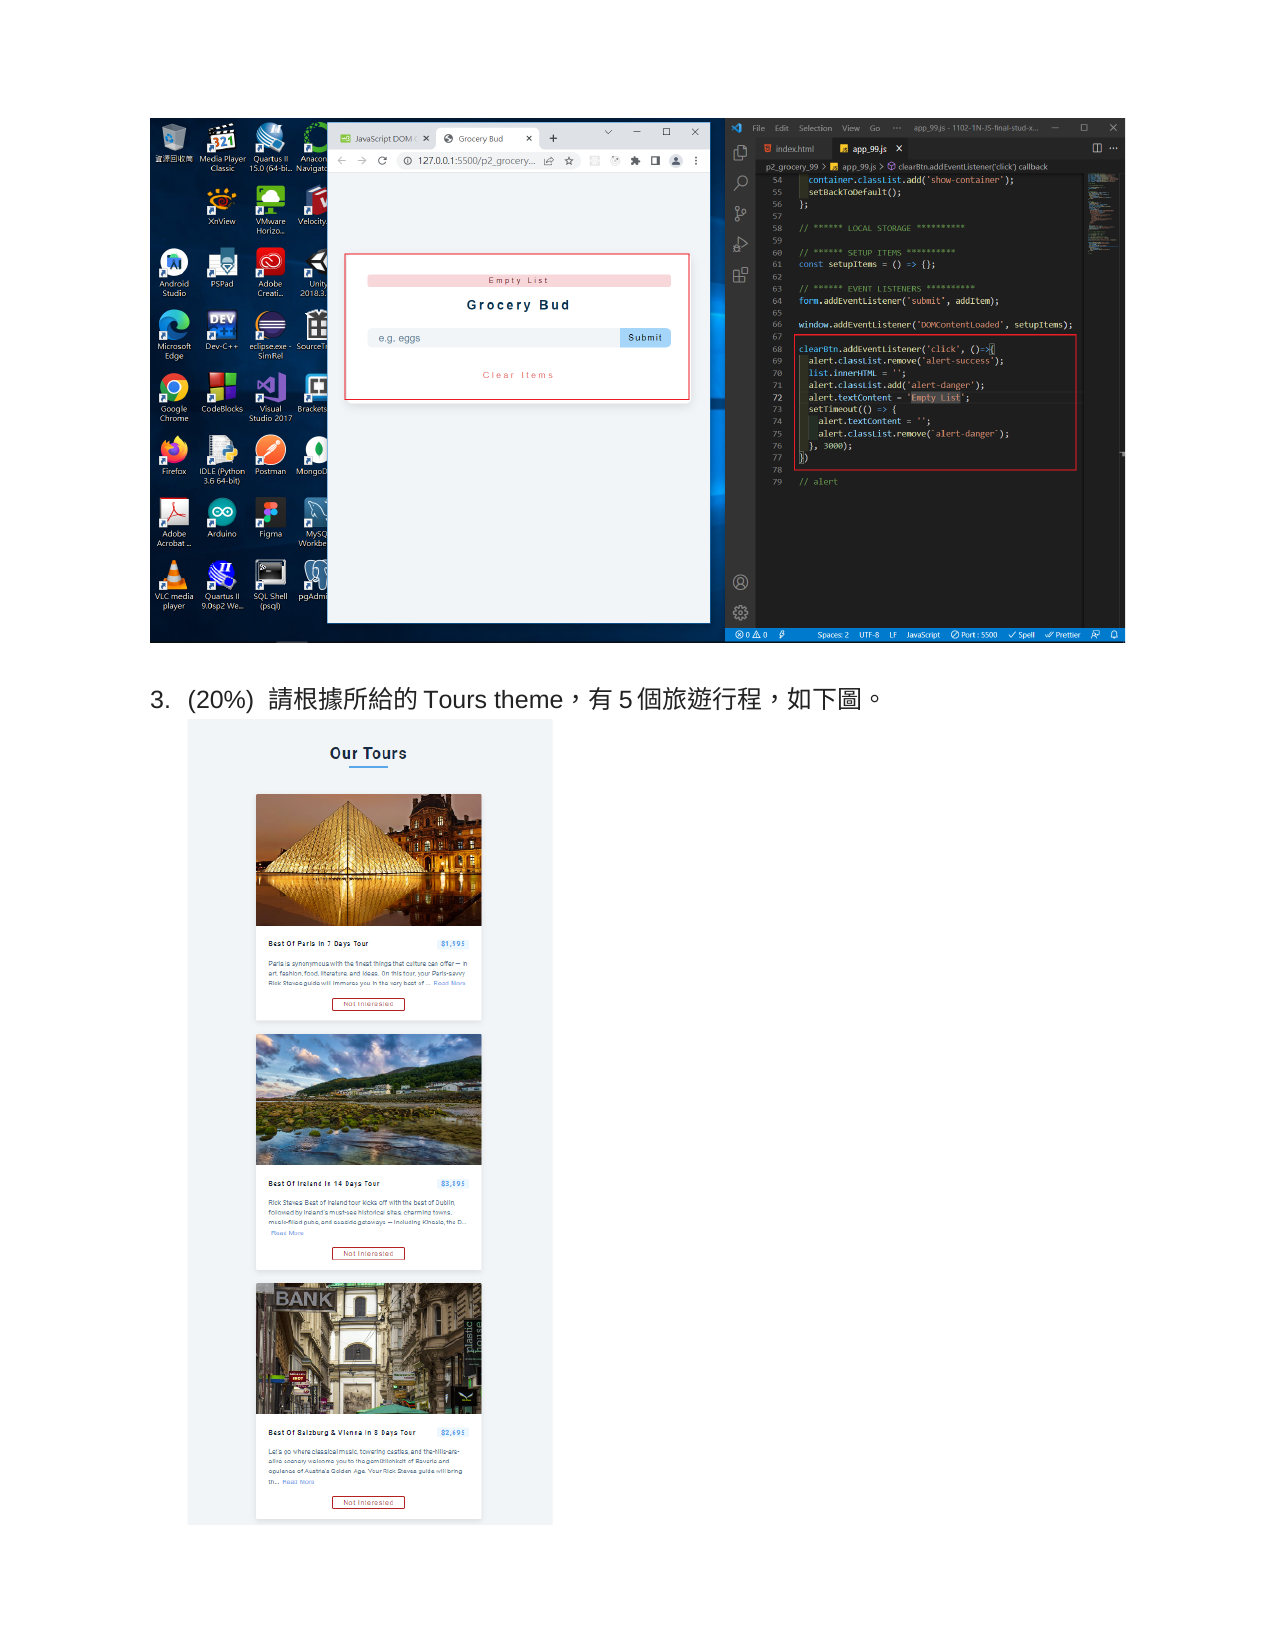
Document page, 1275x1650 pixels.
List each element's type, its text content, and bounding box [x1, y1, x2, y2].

picture [150, 118, 1125, 643]
picture [187, 719, 553, 1525]
